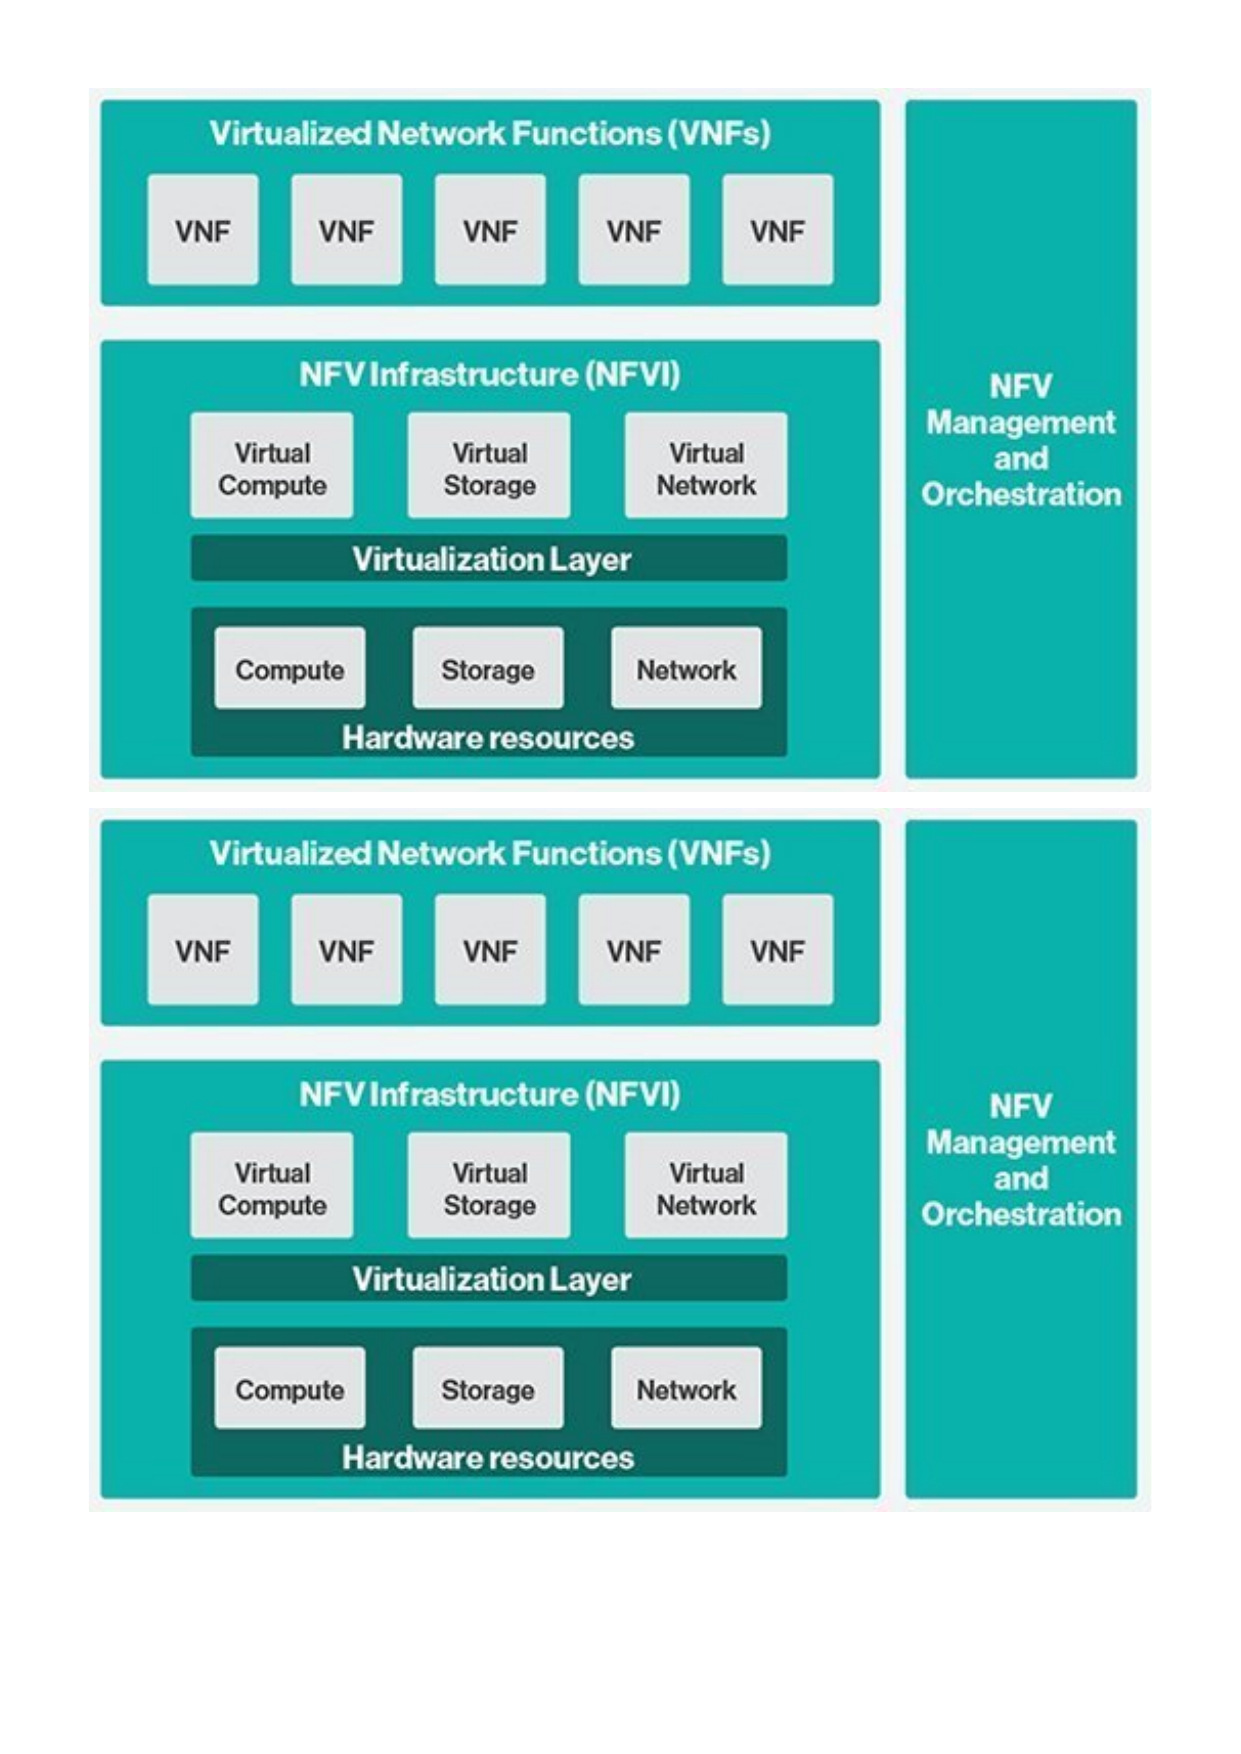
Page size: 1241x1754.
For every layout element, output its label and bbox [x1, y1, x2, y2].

picture [88, 808, 1152, 1512]
picture [88, 88, 1152, 792]
